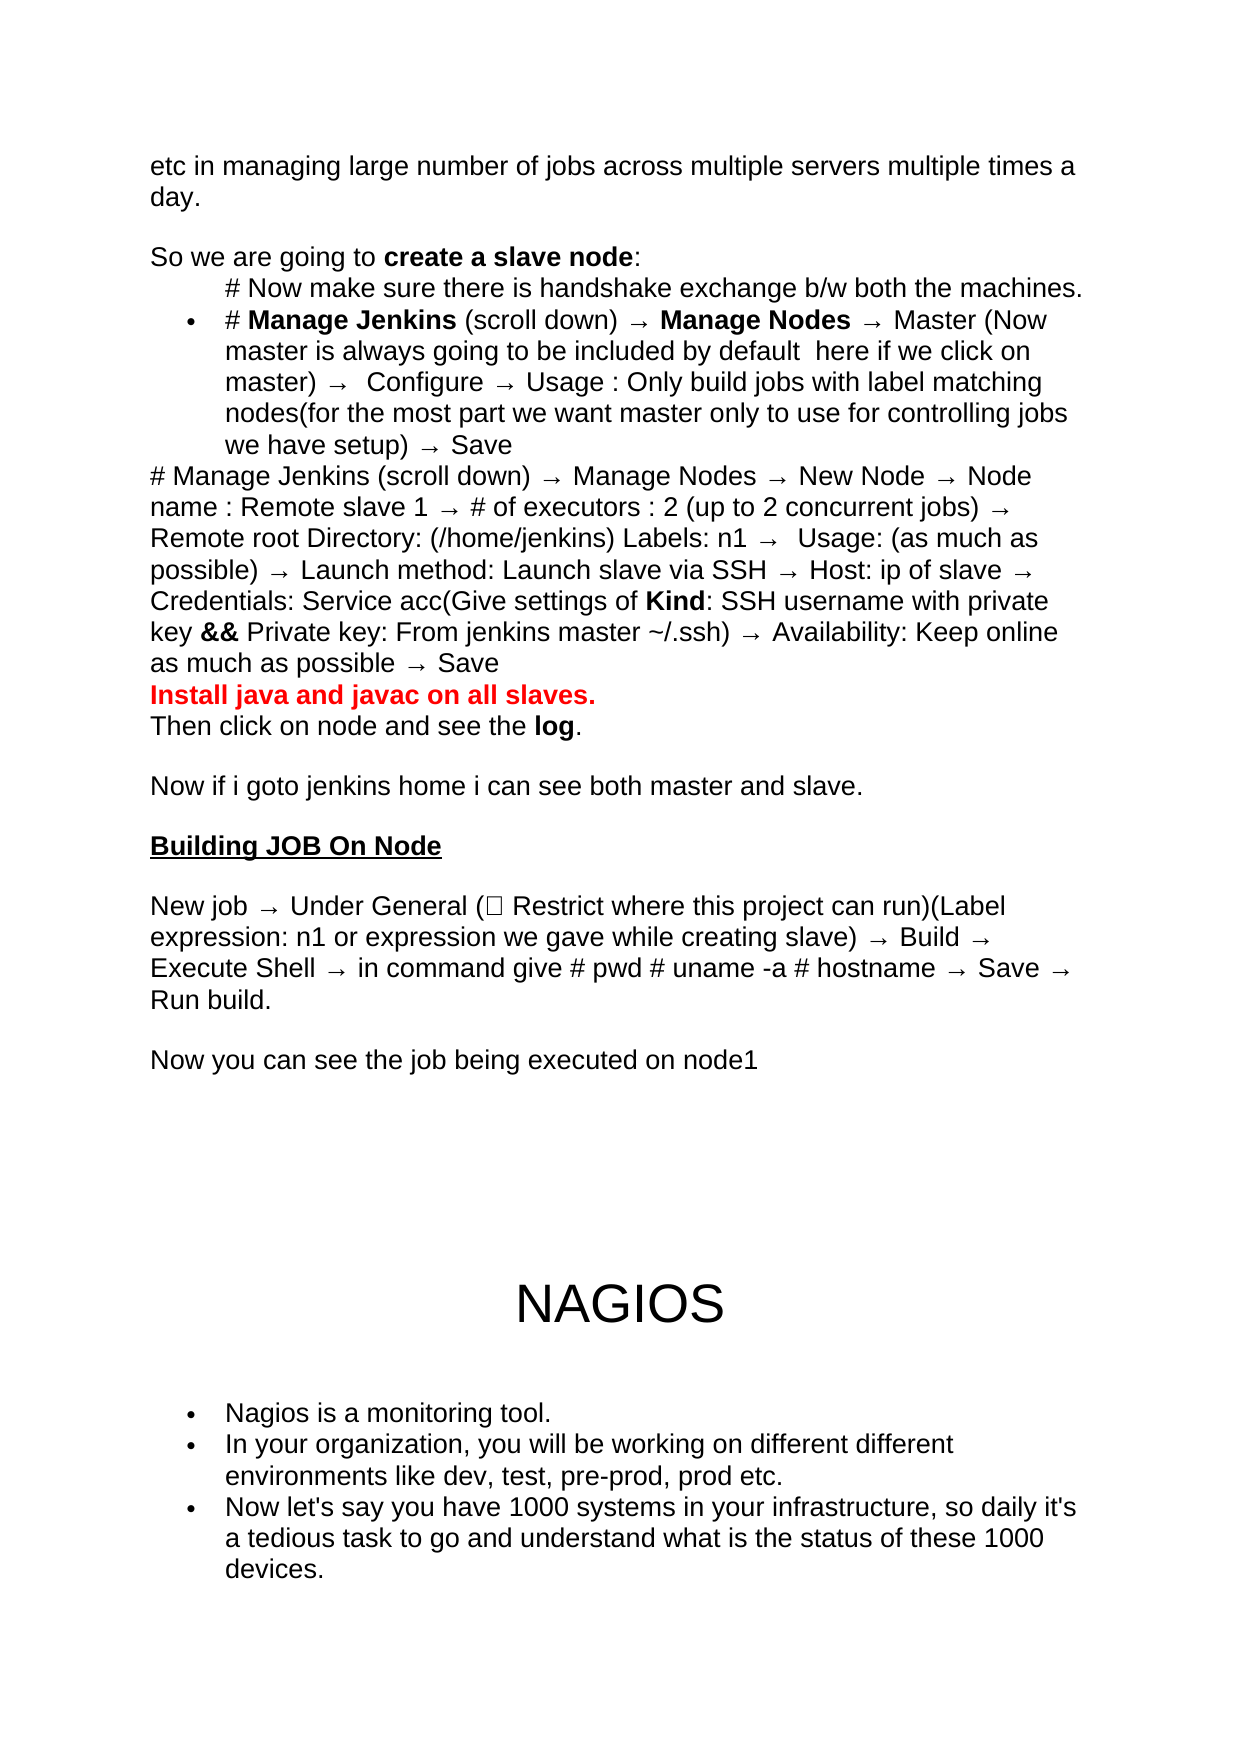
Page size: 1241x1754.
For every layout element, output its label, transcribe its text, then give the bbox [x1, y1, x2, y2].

text Install java and javac on all slaves. [150, 679, 1090, 710]
text # Now make sure there is handshake exchange b/w both the machines. [150, 272, 1090, 304]
list In your organization, you will be working on different different environments like dev, test, pre-prod, prod etc. [187, 1428, 1090, 1491]
list Now let's say you have 1000 systems in your infrastructure, so daily it's a tedious task to go and understand what is the status of these 1000 devices. [187, 1491, 1090, 1584]
list Nagios is a monitoring tool. [187, 1397, 1090, 1428]
text NAGIOS [150, 1272, 1090, 1334]
text So we are going to create a slave node: [150, 241, 1090, 272]
text Now you can see the job being executed on node1 [150, 1044, 1090, 1075]
list # Manage Jenkins (scroll down) → Manage Nodes → Master (Now master is always going to be included by default here if we click on master) → Configure → Usage : Only build jobs with label matching nodes(for the most part we want master only to use for controlling jobs we have setup) → Save [187, 304, 1090, 460]
text Then click on node and see the log. [150, 710, 1090, 741]
text New job → Under General (✅ Restrict where this project can run)(Label expression: n1 or expression we gave while creating slave) → Build → Execute Shell → in command give # pwd # uname -a # hostname → Save → Run build. [150, 890, 1090, 1015]
text # Manage Jenkins (scroll down) → Manage Nodes → New Node → Node name : Remote slave 1 → # of executors : 2 (up to 2 concurrent jobs) → Remote root Directory: (/home/jenkins) Labels: n1 → Usage: (as much as possible) → Launch method: Launch slave via SSH → Host: ip of slave → Credentials: Service acc(Give settings of Kind: SSH username with private key && Private key: From jenkins master ~/.ssh) → Availability: Keep online as much as possible → Save [150, 460, 1090, 679]
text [150, 150, 1090, 212]
text Building JOB On Node [150, 830, 1090, 861]
text Now if i goto jenkins home i can see both master and slave. [150, 770, 1090, 801]
